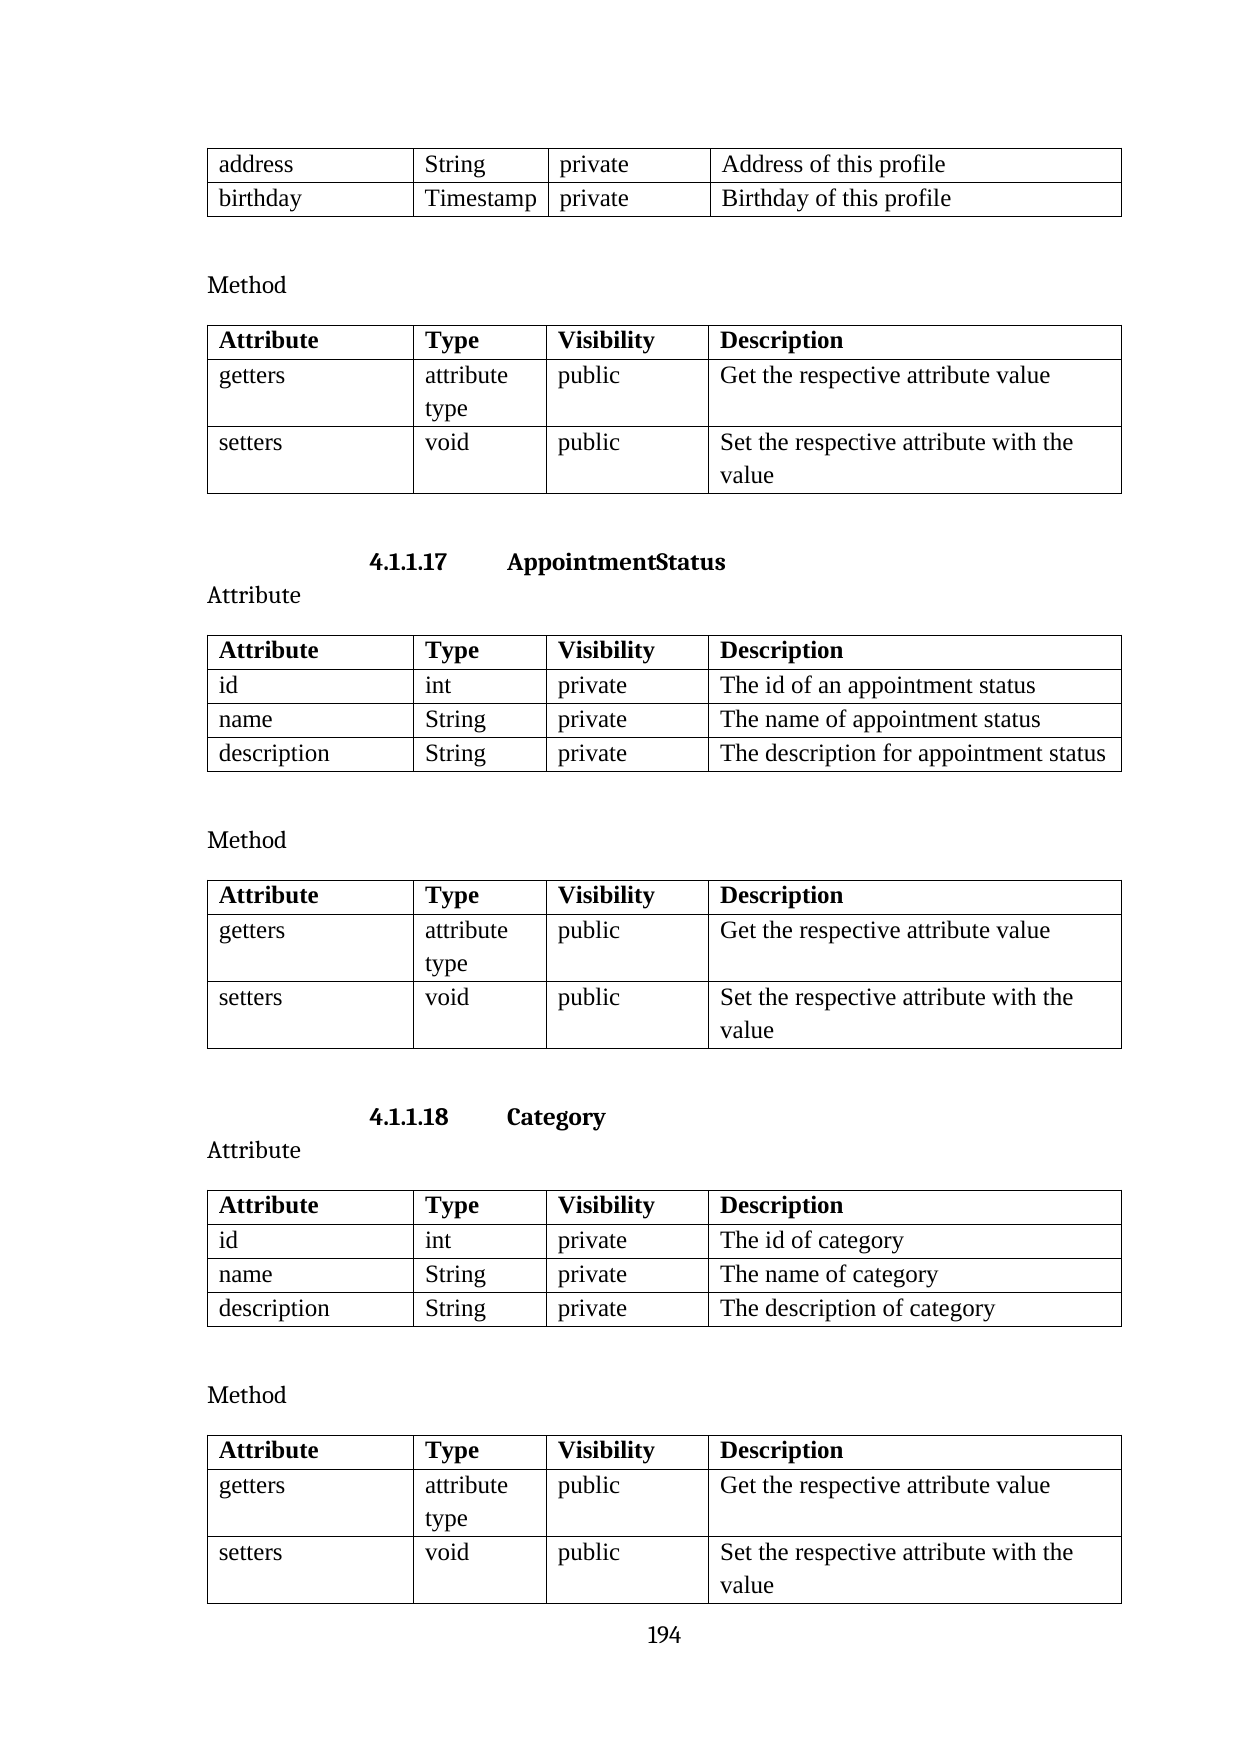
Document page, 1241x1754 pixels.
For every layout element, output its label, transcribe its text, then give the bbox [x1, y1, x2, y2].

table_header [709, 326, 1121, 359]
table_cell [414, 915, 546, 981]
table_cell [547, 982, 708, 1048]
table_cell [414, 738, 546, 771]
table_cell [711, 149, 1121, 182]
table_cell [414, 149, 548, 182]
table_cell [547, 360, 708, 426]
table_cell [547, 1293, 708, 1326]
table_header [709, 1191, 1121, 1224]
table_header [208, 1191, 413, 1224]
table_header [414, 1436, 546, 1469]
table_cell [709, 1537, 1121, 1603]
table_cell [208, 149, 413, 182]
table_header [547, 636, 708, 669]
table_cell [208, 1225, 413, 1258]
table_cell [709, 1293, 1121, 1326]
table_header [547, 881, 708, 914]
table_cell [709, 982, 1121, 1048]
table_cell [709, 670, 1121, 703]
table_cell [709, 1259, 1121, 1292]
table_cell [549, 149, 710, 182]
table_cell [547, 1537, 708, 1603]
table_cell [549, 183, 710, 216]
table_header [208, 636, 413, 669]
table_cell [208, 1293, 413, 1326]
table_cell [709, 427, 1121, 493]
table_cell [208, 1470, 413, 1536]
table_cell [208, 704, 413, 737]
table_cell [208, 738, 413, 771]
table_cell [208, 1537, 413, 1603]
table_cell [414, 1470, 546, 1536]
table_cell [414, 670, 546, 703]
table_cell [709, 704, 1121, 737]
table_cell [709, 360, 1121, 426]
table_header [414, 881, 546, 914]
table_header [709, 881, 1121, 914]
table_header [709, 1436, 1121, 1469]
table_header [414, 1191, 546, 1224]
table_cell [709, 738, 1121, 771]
text Method [207, 826, 1122, 854]
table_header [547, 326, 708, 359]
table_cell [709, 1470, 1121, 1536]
subtitle Category [369, 1103, 1122, 1131]
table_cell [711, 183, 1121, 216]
text Method [207, 1381, 1122, 1409]
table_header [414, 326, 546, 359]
subtitle AppointmentStatus [369, 548, 1122, 576]
text Method [207, 271, 1122, 299]
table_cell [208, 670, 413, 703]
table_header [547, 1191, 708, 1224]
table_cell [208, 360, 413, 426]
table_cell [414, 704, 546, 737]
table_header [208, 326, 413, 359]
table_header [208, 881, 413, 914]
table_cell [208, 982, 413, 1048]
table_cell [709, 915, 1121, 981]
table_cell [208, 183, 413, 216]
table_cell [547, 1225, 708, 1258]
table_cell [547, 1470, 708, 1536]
text Attribute [207, 1136, 1122, 1164]
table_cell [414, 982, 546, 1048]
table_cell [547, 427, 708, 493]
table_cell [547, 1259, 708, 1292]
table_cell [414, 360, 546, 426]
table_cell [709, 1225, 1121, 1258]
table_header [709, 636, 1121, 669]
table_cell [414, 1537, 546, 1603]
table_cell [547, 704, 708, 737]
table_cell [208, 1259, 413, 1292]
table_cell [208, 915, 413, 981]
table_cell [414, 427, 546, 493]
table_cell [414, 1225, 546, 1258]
text Attribute [207, 581, 1122, 609]
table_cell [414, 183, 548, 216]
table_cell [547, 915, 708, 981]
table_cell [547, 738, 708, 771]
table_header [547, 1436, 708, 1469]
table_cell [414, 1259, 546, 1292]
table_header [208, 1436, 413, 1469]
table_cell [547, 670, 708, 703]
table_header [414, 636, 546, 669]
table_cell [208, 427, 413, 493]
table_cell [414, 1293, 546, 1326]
